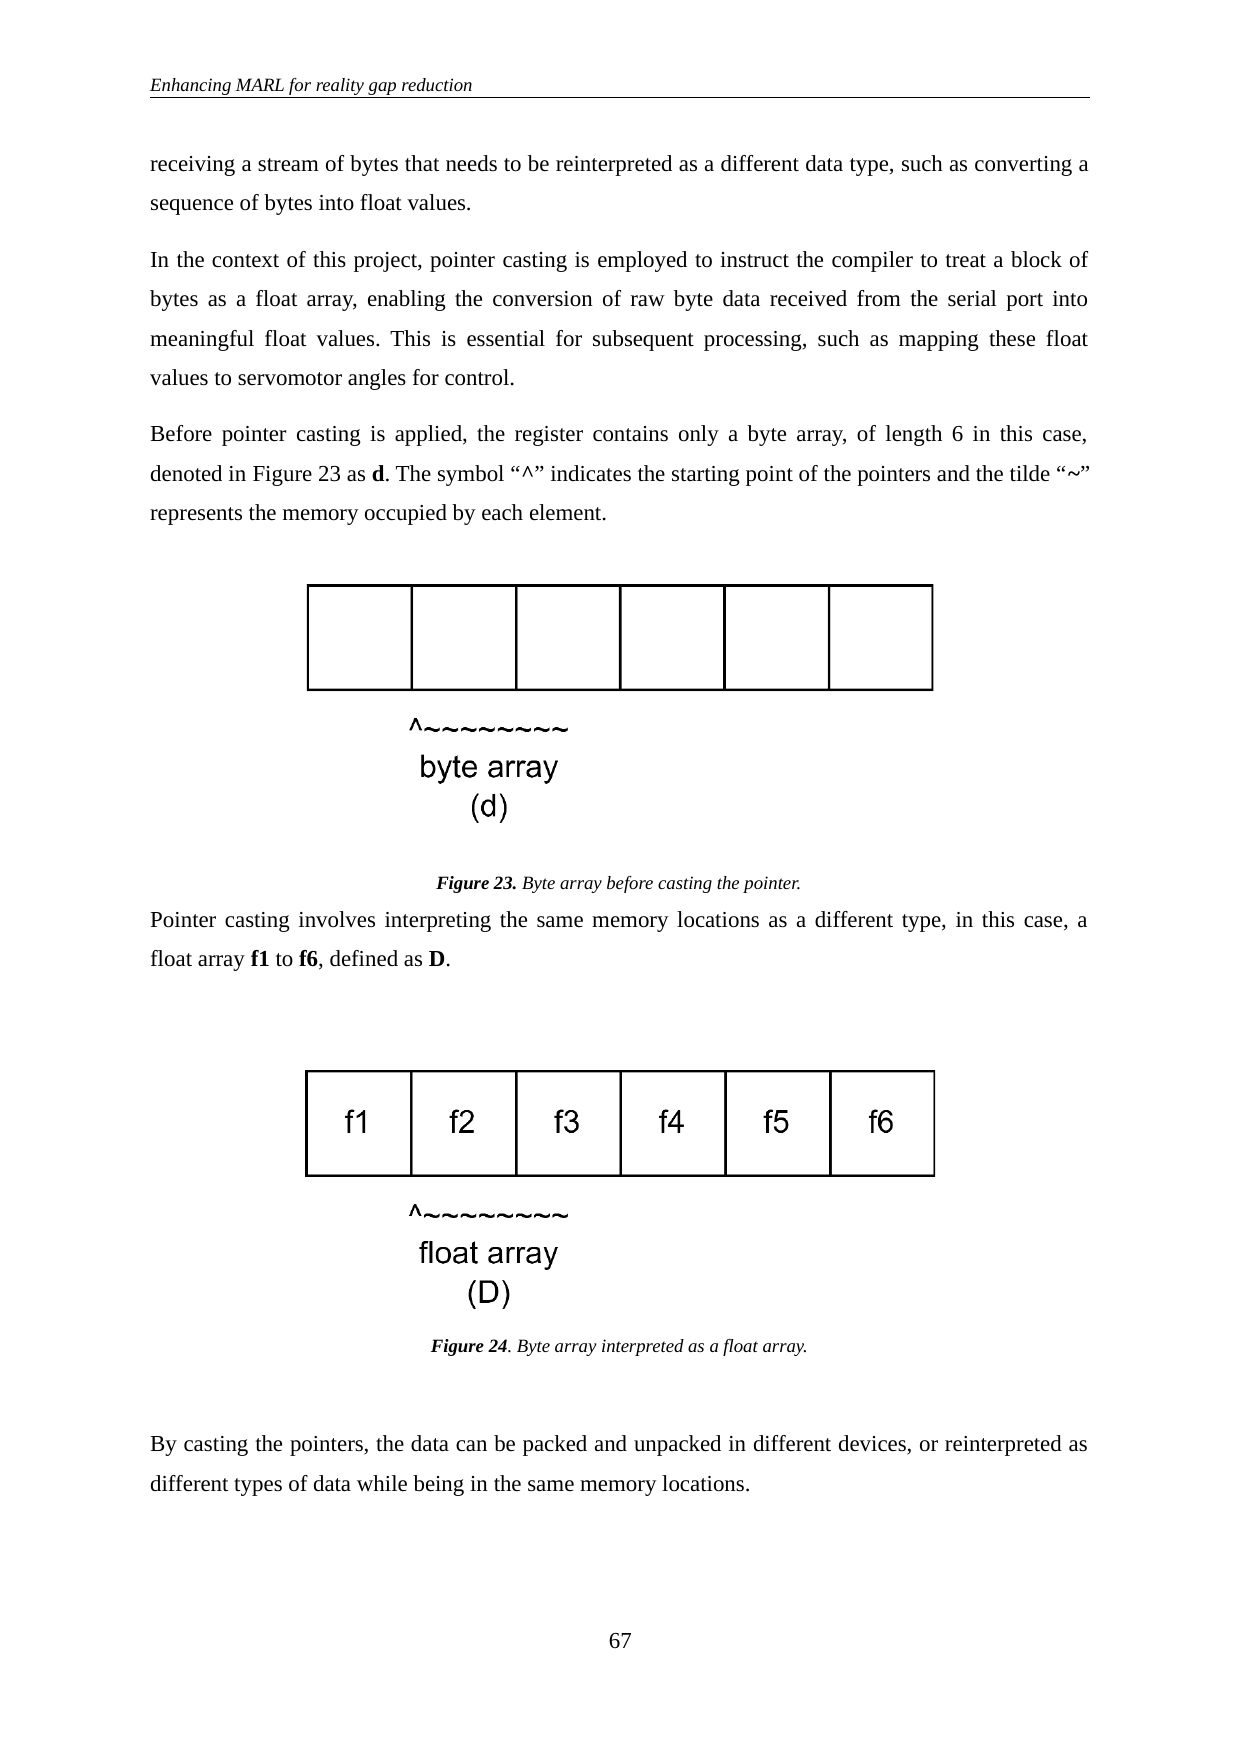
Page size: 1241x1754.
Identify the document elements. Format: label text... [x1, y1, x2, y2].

text By casting the pointers, the data can be packed and unpacked in different devices, or reinterpreted as different types of data while being in the same memory locations. [150, 1430, 1090, 1496]
picture [306, 584, 934, 863]
picture [305, 1035, 936, 1332]
text Before pointer casting is applied, the register contains only a byte array, of length 6 in this case, denoted in Figure 22 as d. The symbol “^” indicates the starting point of the pointers and the tilde “~” represents the memory occupied by each element. [150, 420, 1090, 526]
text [150, 150, 1090, 216]
text In the context of this project, pointer casting is employed to instruct the compiler to treat a block of bytes as a float array, enabling the conversion of raw byte data received from the serial port into meaningful float values. This is essential for subsequent processing, such as mapping these float values to servomotor angles for control. [150, 246, 1090, 390]
